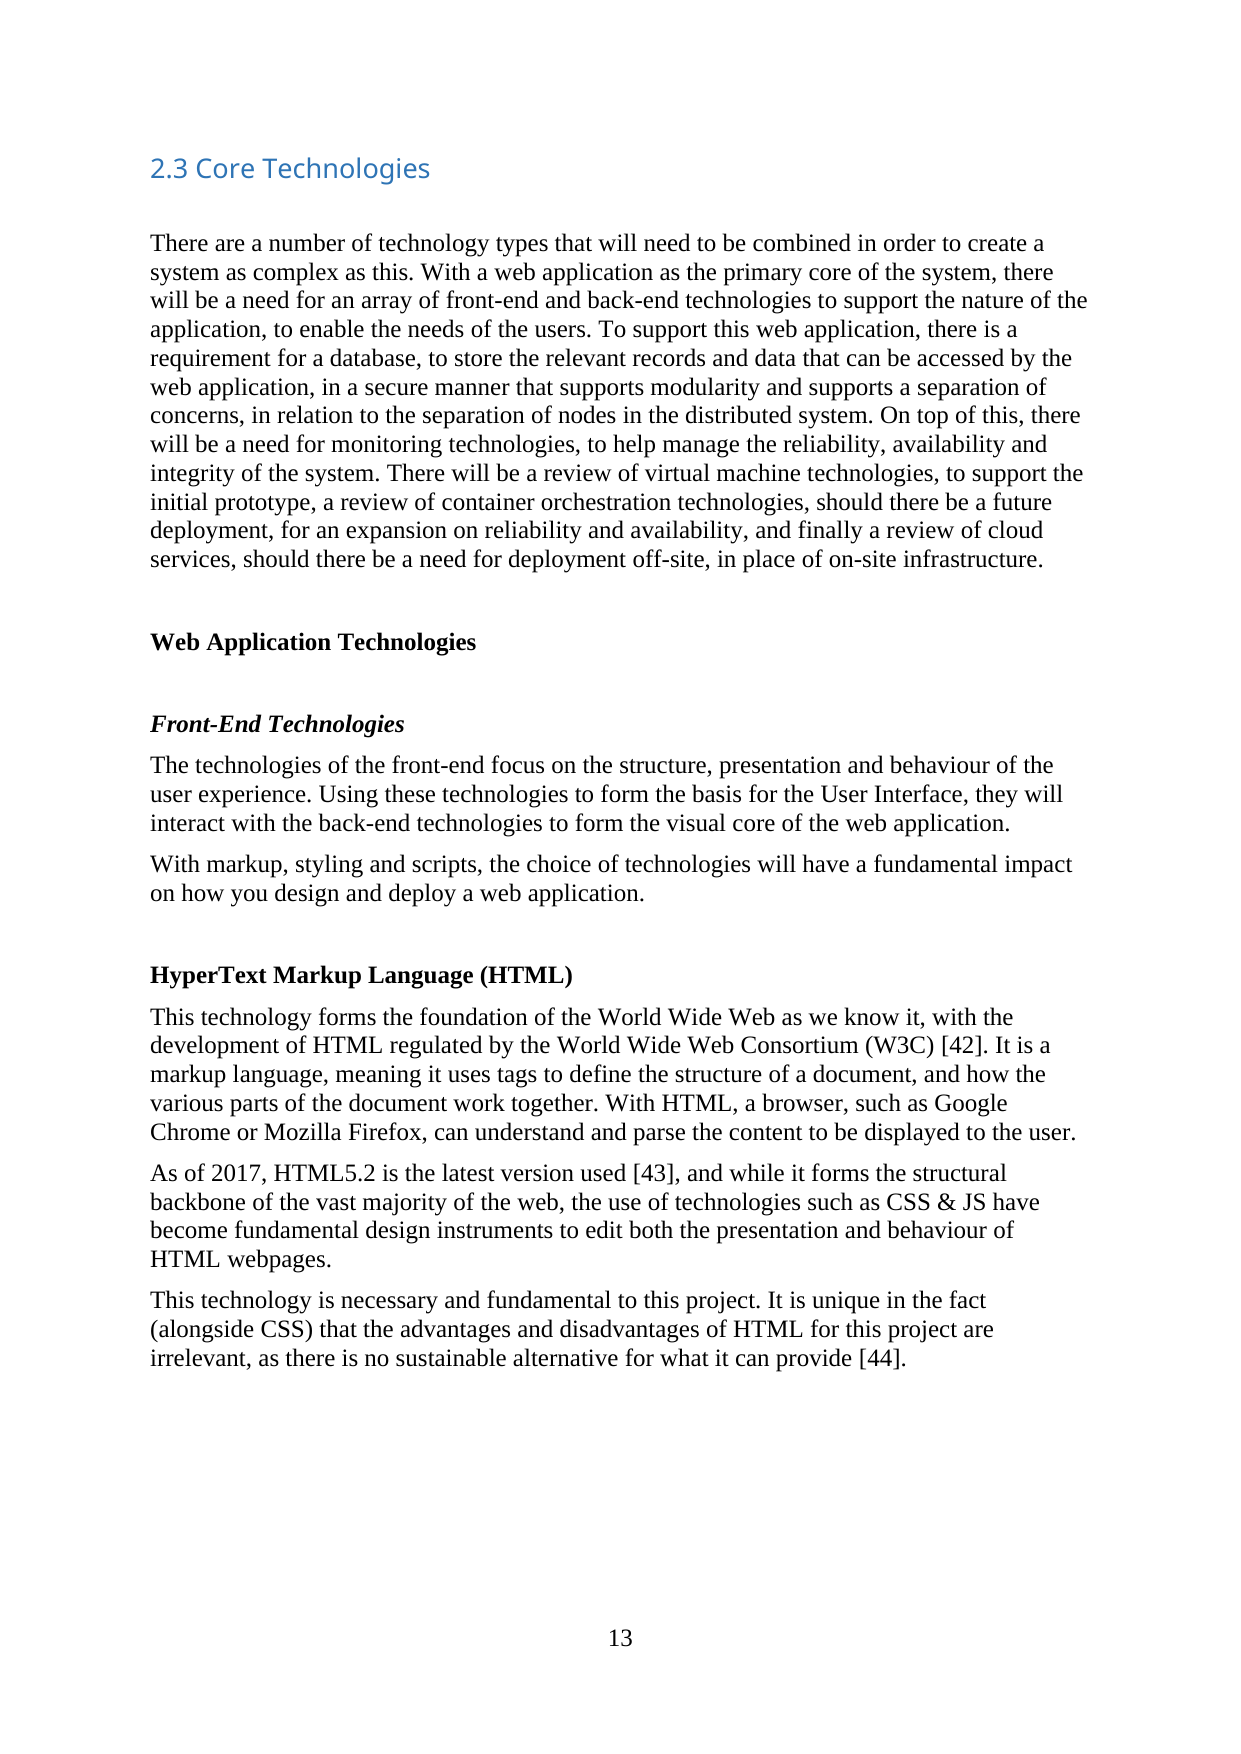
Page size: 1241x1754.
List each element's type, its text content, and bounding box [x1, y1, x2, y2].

text Front-End Technologies [150, 709, 1090, 738]
subtitle 2.3 Core Technologies [150, 150, 1090, 187]
text As of 2017, HTML5.2 is the latest version used [43], and while it forms the structural backbone of the vast majority of the web, the use of technologies such as CSS & JS have become fundamental design instruments to edit both the presentation and behaviour of HTML webpages. [150, 1158, 1090, 1273]
text HyperText Markup Language (HTML) [150, 961, 1090, 989]
text This technology forms the foundation of the World Wide Web as we know it, with the development of HTML regulated by the World Wide Web Consortium (W3C) [42]. It is a markup language, meaning it uses tags to define the structure of a document, and how the various parts of the document work together. With HTML, a browser, such as Google Chrome or Mozilla Firefox, can understand and parse the content to be displayed to the user. [150, 1002, 1090, 1146]
text This technology is necessary and fundamental to this project. It is unique in the fact (alongside CSS) that the advantages and disadvantages of HTML for this project are irrelevant, as there is no sustainable alternative for what it can provide [44]. [150, 1286, 1090, 1372]
text There are a number of technology types that will need to be combined in order to create a system as complex as this. With a web application as the primary core of the system, there will be a need for an array of front-end and back-end technologies to support the nature of the application, to enable the needs of the users. To support this web application, there is a requirement for a database, to store the relevant records and data that can be accessed by the web application, in a secure manner that supports modularity and supports a separation of concerns, in relation to the separation of nodes in the distributed system. On top of this, there will be a need for monitoring technologies, to help manage the reliability, availability and integrity of the system. There will be a review of virtual machine technologies, to support the initial prototype, a review of container orchestration technologies, should there be a future deployment, for an expansion on reliability and availability, and finally a review of cloud services, should there be a need for deployment off-site, in place of on-site infrastructure. [150, 228, 1090, 573]
text Web Application Technologies [150, 627, 1090, 656]
text The technologies of the front-end focus on the structure, presentation and behaviour of the user experience. Using these technologies to form the basis for the User Interface, they will interact with the back-end technologies to form the visual core of the web application. [150, 751, 1090, 837]
text With markup, styling and scripts, the choice of technologies will have a fundamental impact on how you design and deploy a web application. [150, 849, 1090, 907]
